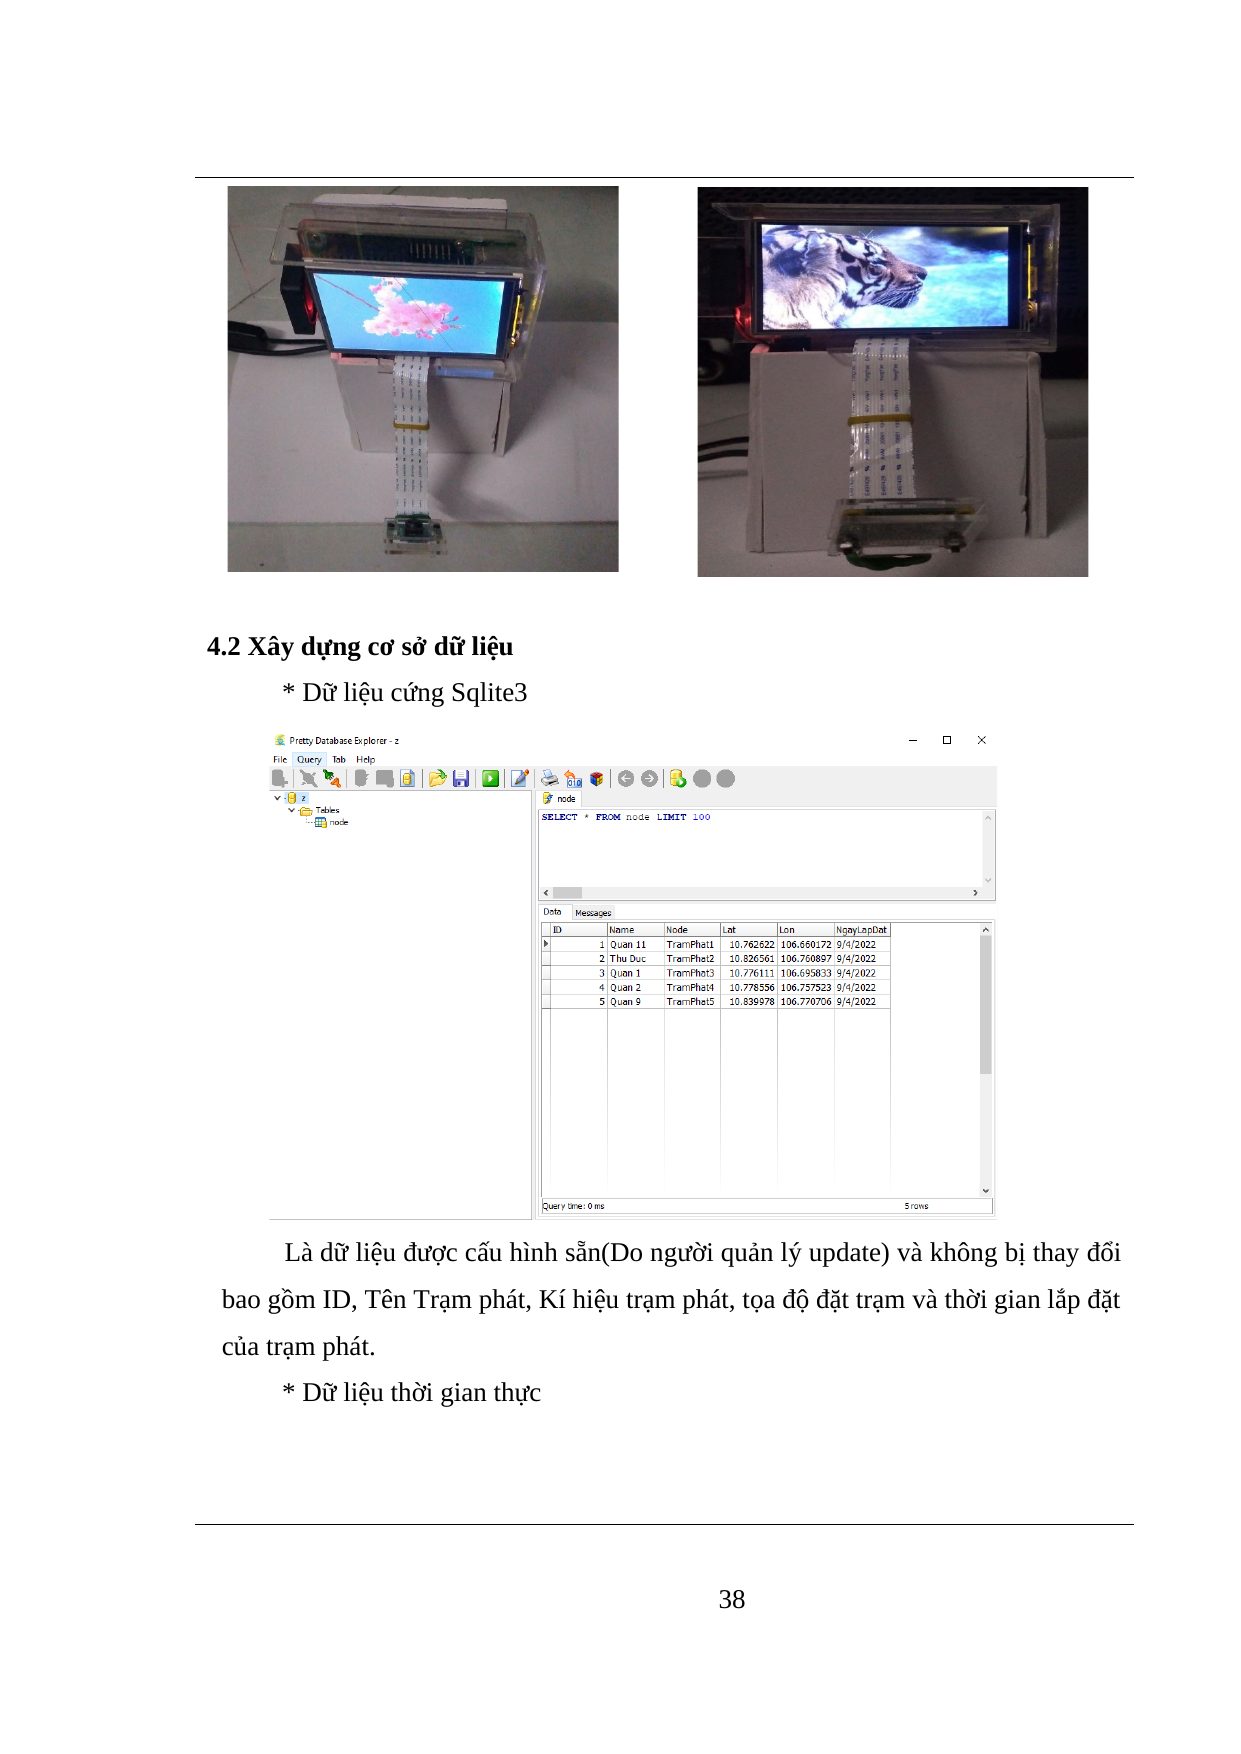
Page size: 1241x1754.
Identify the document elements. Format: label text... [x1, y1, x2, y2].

list * Dữ liệu thời gian thực [282, 1377, 1122, 1408]
list Là dữ liệu được cấu hình sẵn(Do người quản lý update) và không bị thay đổi bao gồm ID, Tên Trạm phát, Kí hiệu trạm phát, tọa độ đặt trạm và thời gian lắp đặt của trạm phát. [222, 1237, 1122, 1361]
list * Dữ liệu cứng Sqlite3 [282, 677, 1122, 708]
picture [697, 187, 1089, 577]
picture [269, 729, 998, 1220]
picture [227, 186, 619, 572]
list 4.2 Xây dựng cơ sở dữ liệu [207, 630, 1122, 661]
